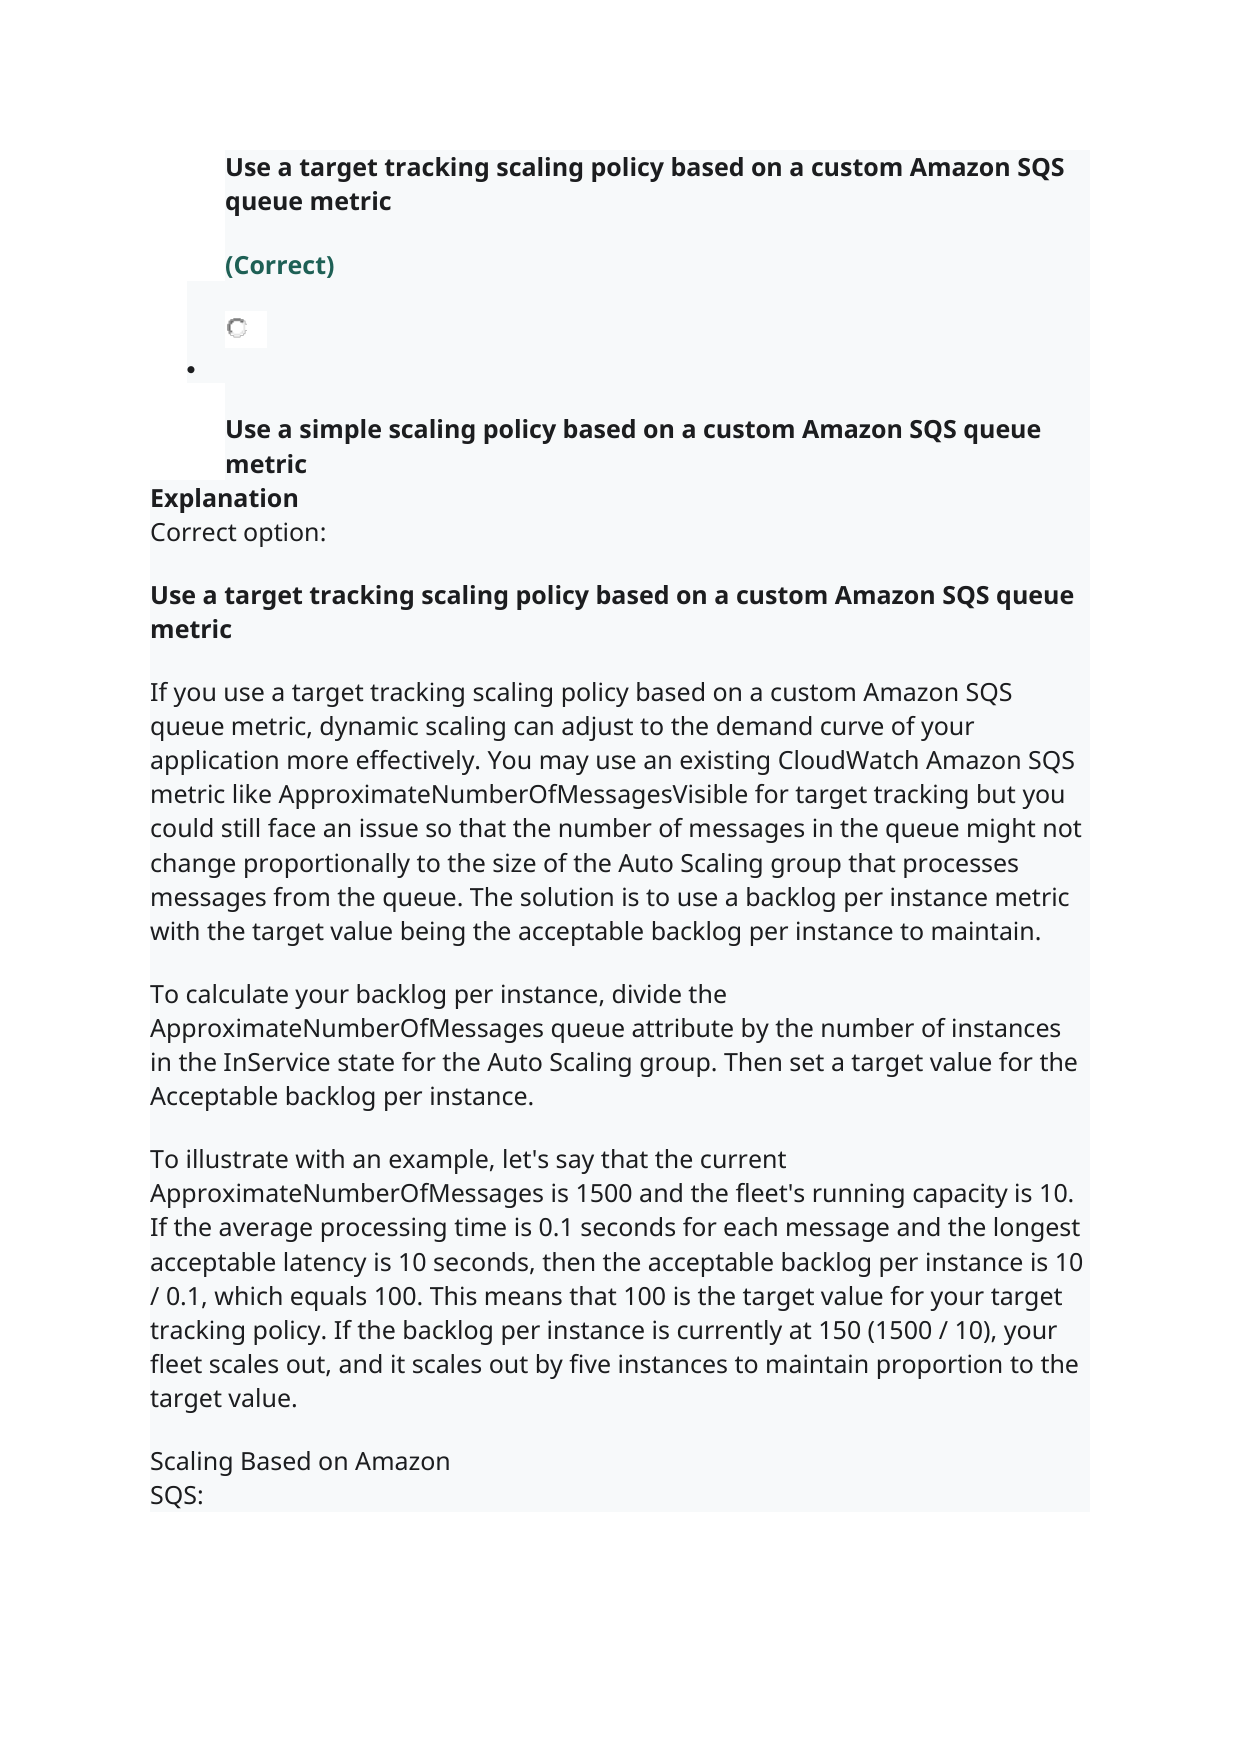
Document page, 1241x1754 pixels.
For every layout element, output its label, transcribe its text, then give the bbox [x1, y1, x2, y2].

text Use a target tracking scaling policy based on a custom Amazon SQS queue metric [150, 578, 1090, 646]
text (Correct) [225, 247, 1090, 281]
text Use a target tracking scaling policy based on a custom Amazon SQS queue metric [225, 150, 1090, 218]
text Use a simple scaling policy based on a custom Amazon SQS queue metric [225, 412, 1090, 480]
text To illustrate with an example, let's say that the current ApproximateNumberOfMessages is 1500 and the fleet's running capacity is 10. If the average processing time is 0.1 seconds for each message and the longest acceptable latency is 10 seconds, then the acceptable backlog per instance is 10 / 0.1, which equals 100. This means that 100 is the target value for your target tracking policy. If the backlog per instance is currently at 150 (1500 / 10), your fleet scales out, and it scales out by five instances to maintain proportion to the target value. [150, 1142, 1090, 1414]
text If you use a target tracking scaling policy based on a custom Amazon SQS queue metric, dynamic scaling can adjust to the demand curve of your application more effectively. You may use an existing CloudWatch Amazon SQS metric like ApproximateNumberOfMessagesVisible for target tracking but you could still face an issue so that the number of messages in the queue might not change proportionally to the size of the Auto Scaling group that processes messages from the queue. The solution is to use a backlog per instance metric with the target value being the acceptable backlog per instance to maintain. [150, 675, 1090, 947]
text To calculate your backlog per instance, divide the ApproximateNumberOfMessages queue attribute by the number of instances in the InService state for the Auto Scaling group. Then set a target value for the Acceptable backlog per instance. [150, 977, 1090, 1113]
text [150, 1444, 1090, 1512]
text Explanation [150, 480, 1090, 514]
text Correct option: [150, 514, 1090, 548]
